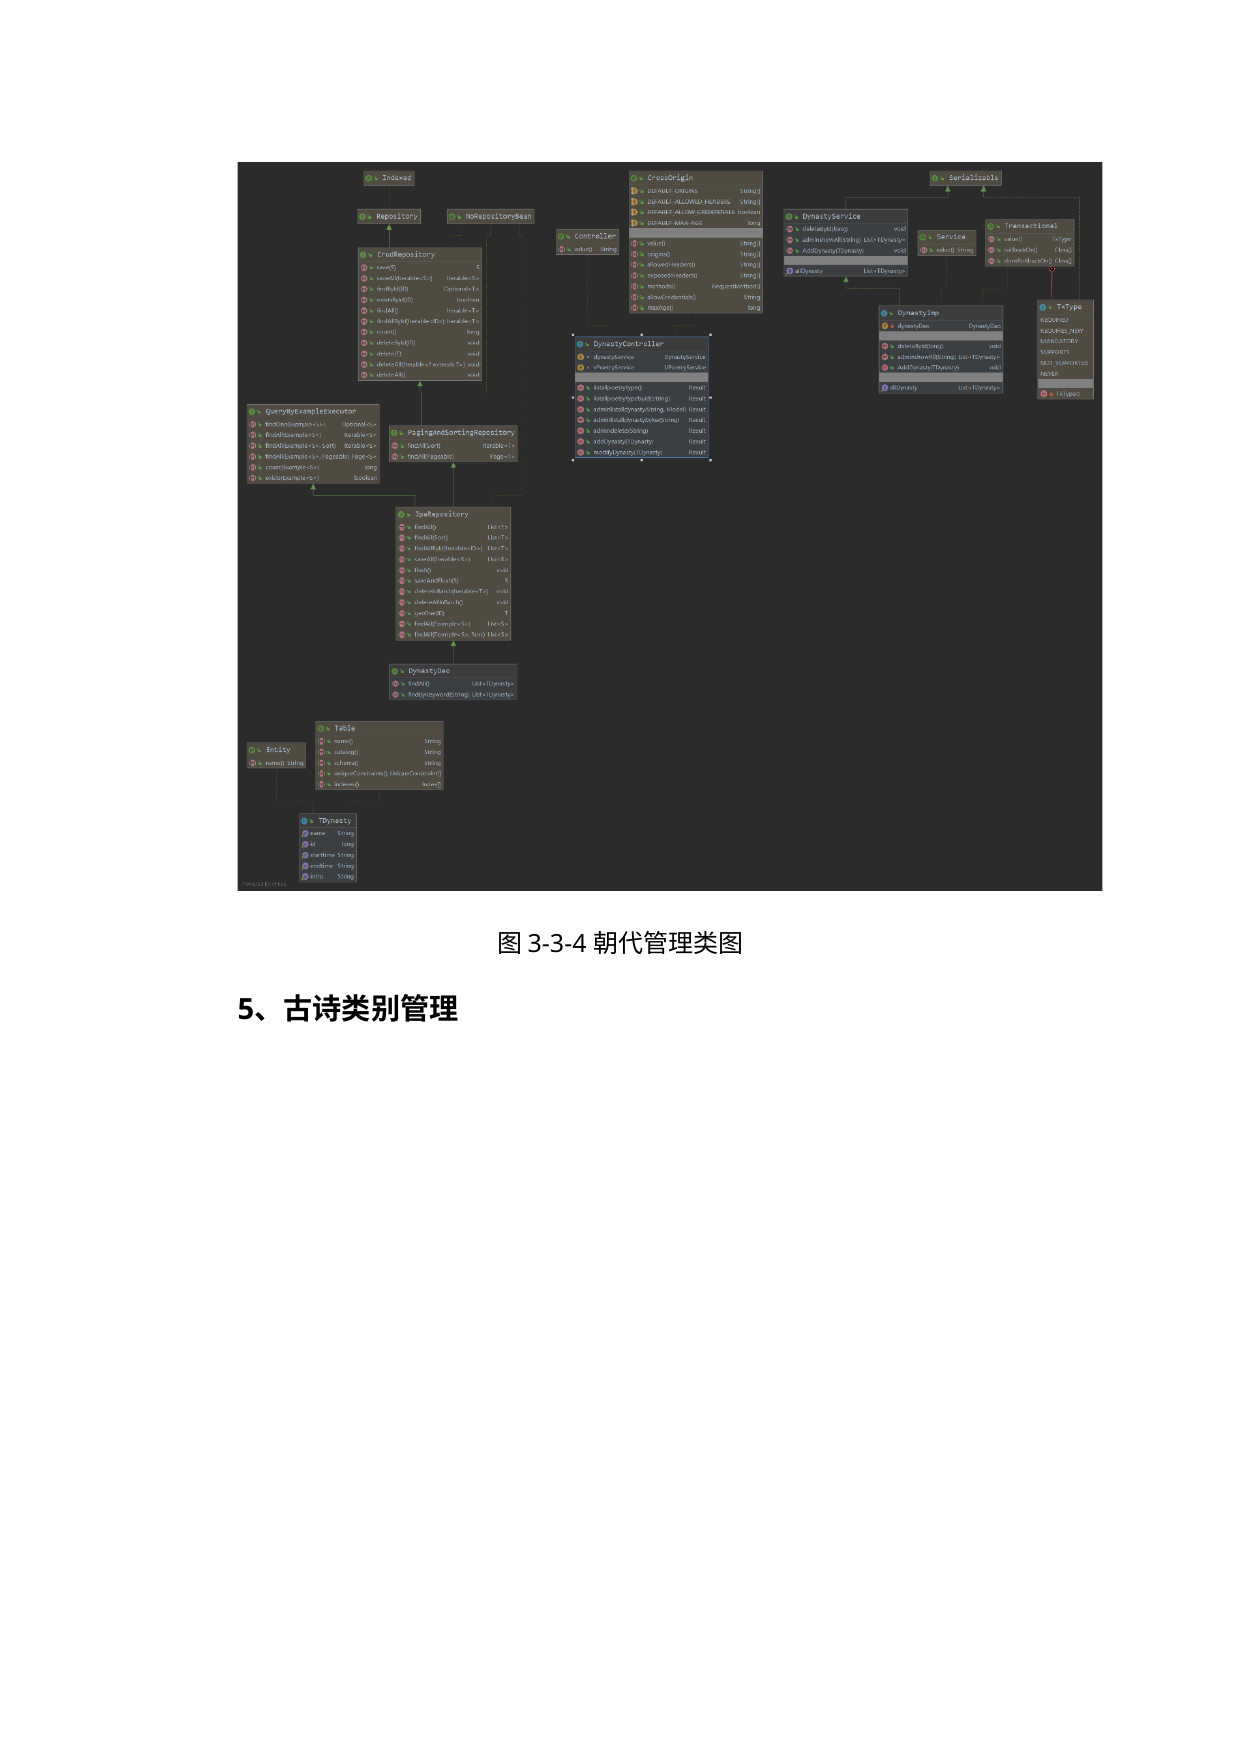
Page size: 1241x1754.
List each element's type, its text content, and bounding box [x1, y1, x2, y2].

picture [237, 162, 1103, 891]
text 图3-3-4 朝代管理类图 [187, 909, 1053, 974]
text 5、古诗类别管理 [187, 974, 1053, 1039]
